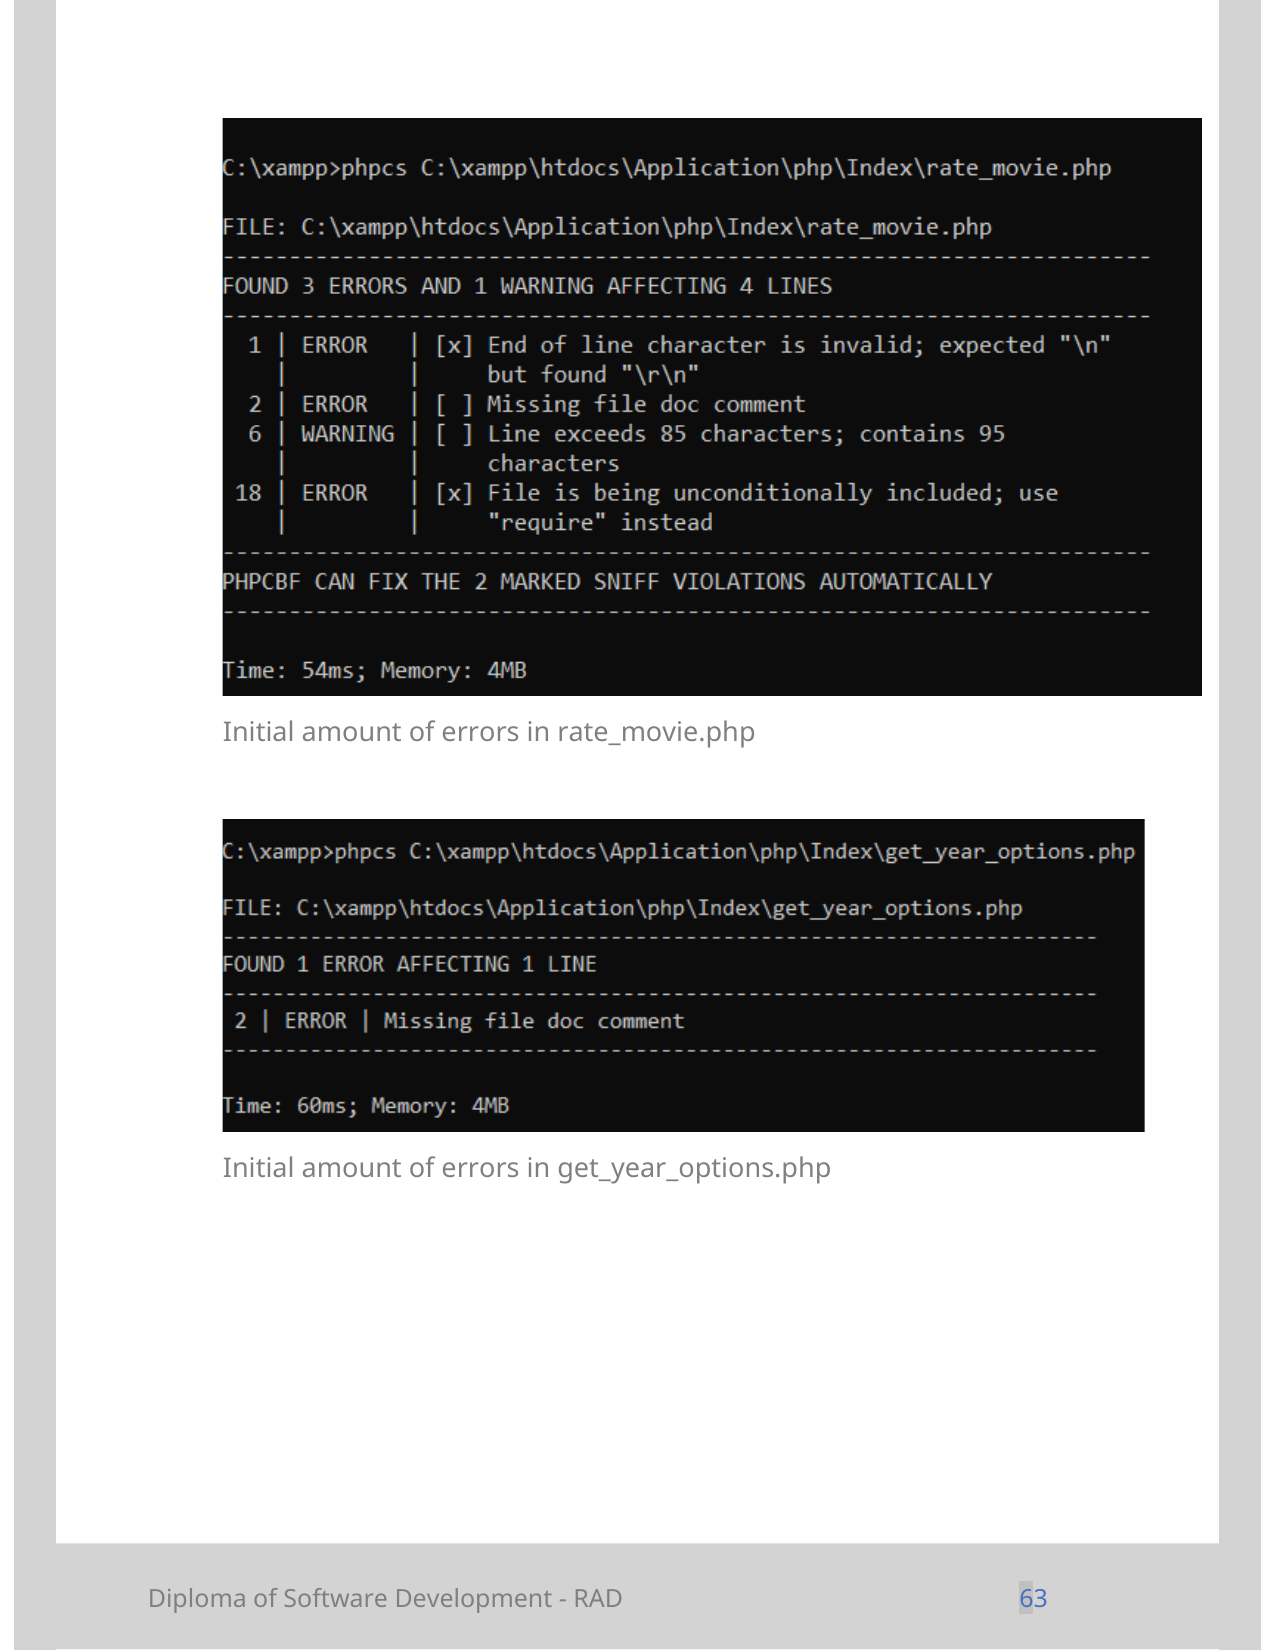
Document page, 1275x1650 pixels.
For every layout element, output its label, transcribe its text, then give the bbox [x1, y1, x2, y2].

picture [222, 118, 1202, 696]
text Initial amount of errors in rate_movie.php [223, 712, 1127, 749]
picture [222, 819, 1145, 1132]
text Initial amount of errors in get_year_options.php [223, 1148, 1127, 1185]
